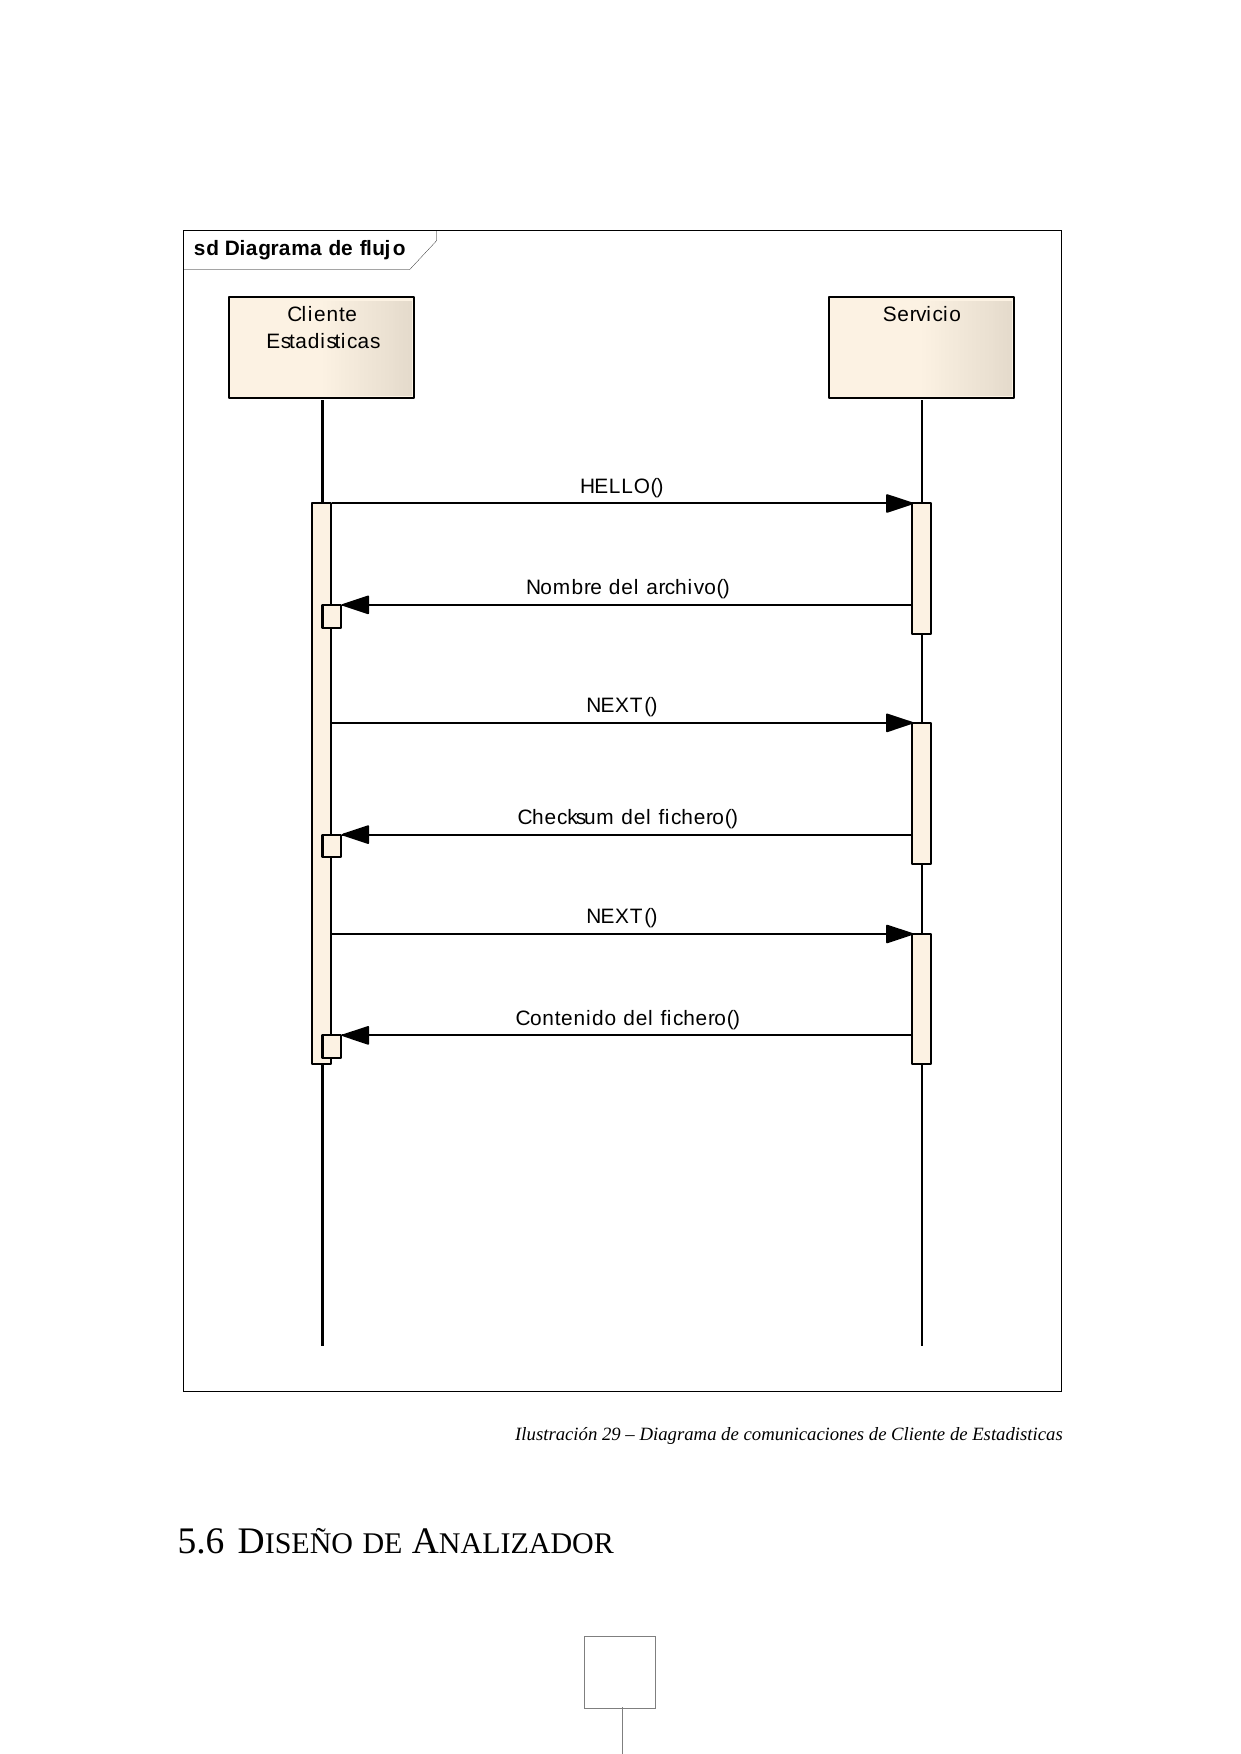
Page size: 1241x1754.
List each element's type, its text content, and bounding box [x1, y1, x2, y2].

subtitle Diseño de Analizador [177, 1519, 1063, 1562]
